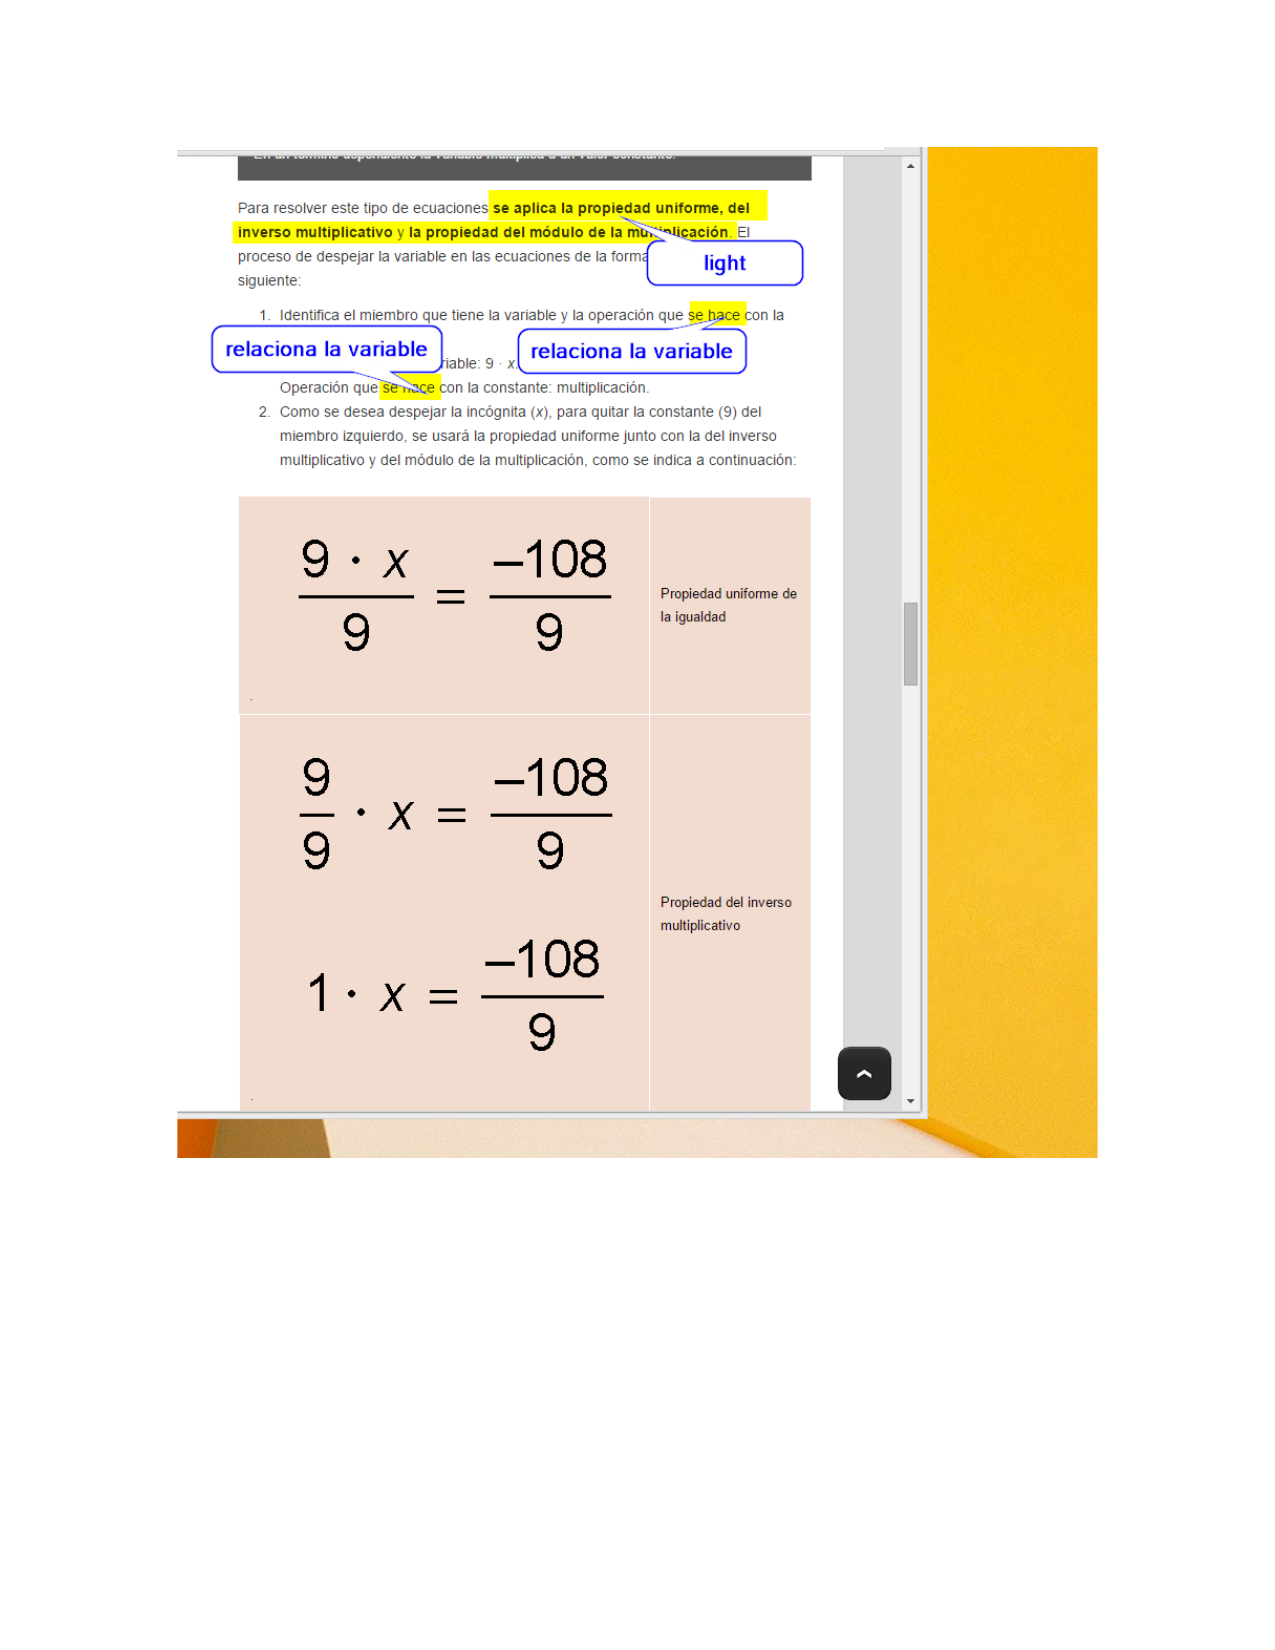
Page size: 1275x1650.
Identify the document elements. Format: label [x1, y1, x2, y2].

picture [177, 147, 1098, 1158]
